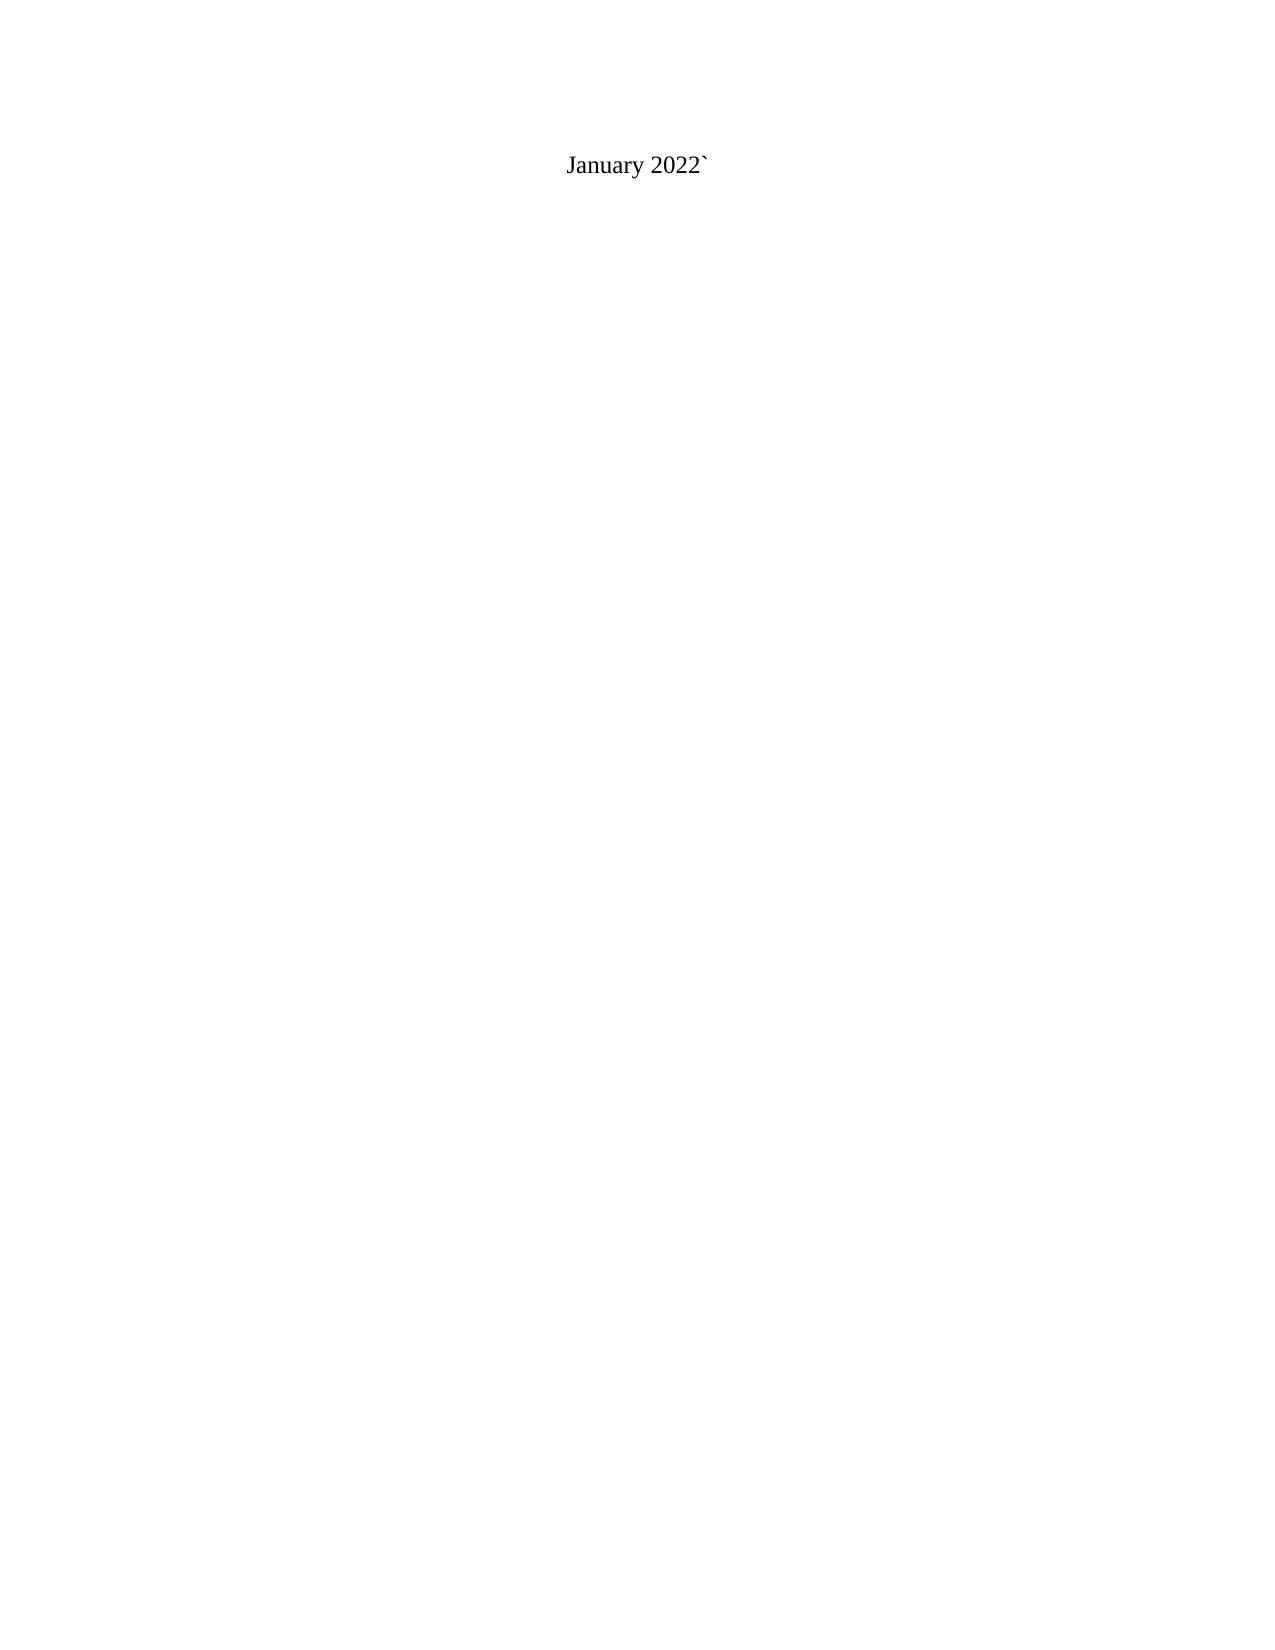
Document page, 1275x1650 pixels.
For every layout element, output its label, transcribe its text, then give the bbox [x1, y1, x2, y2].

text January 2022` [228, 150, 1047, 179]
